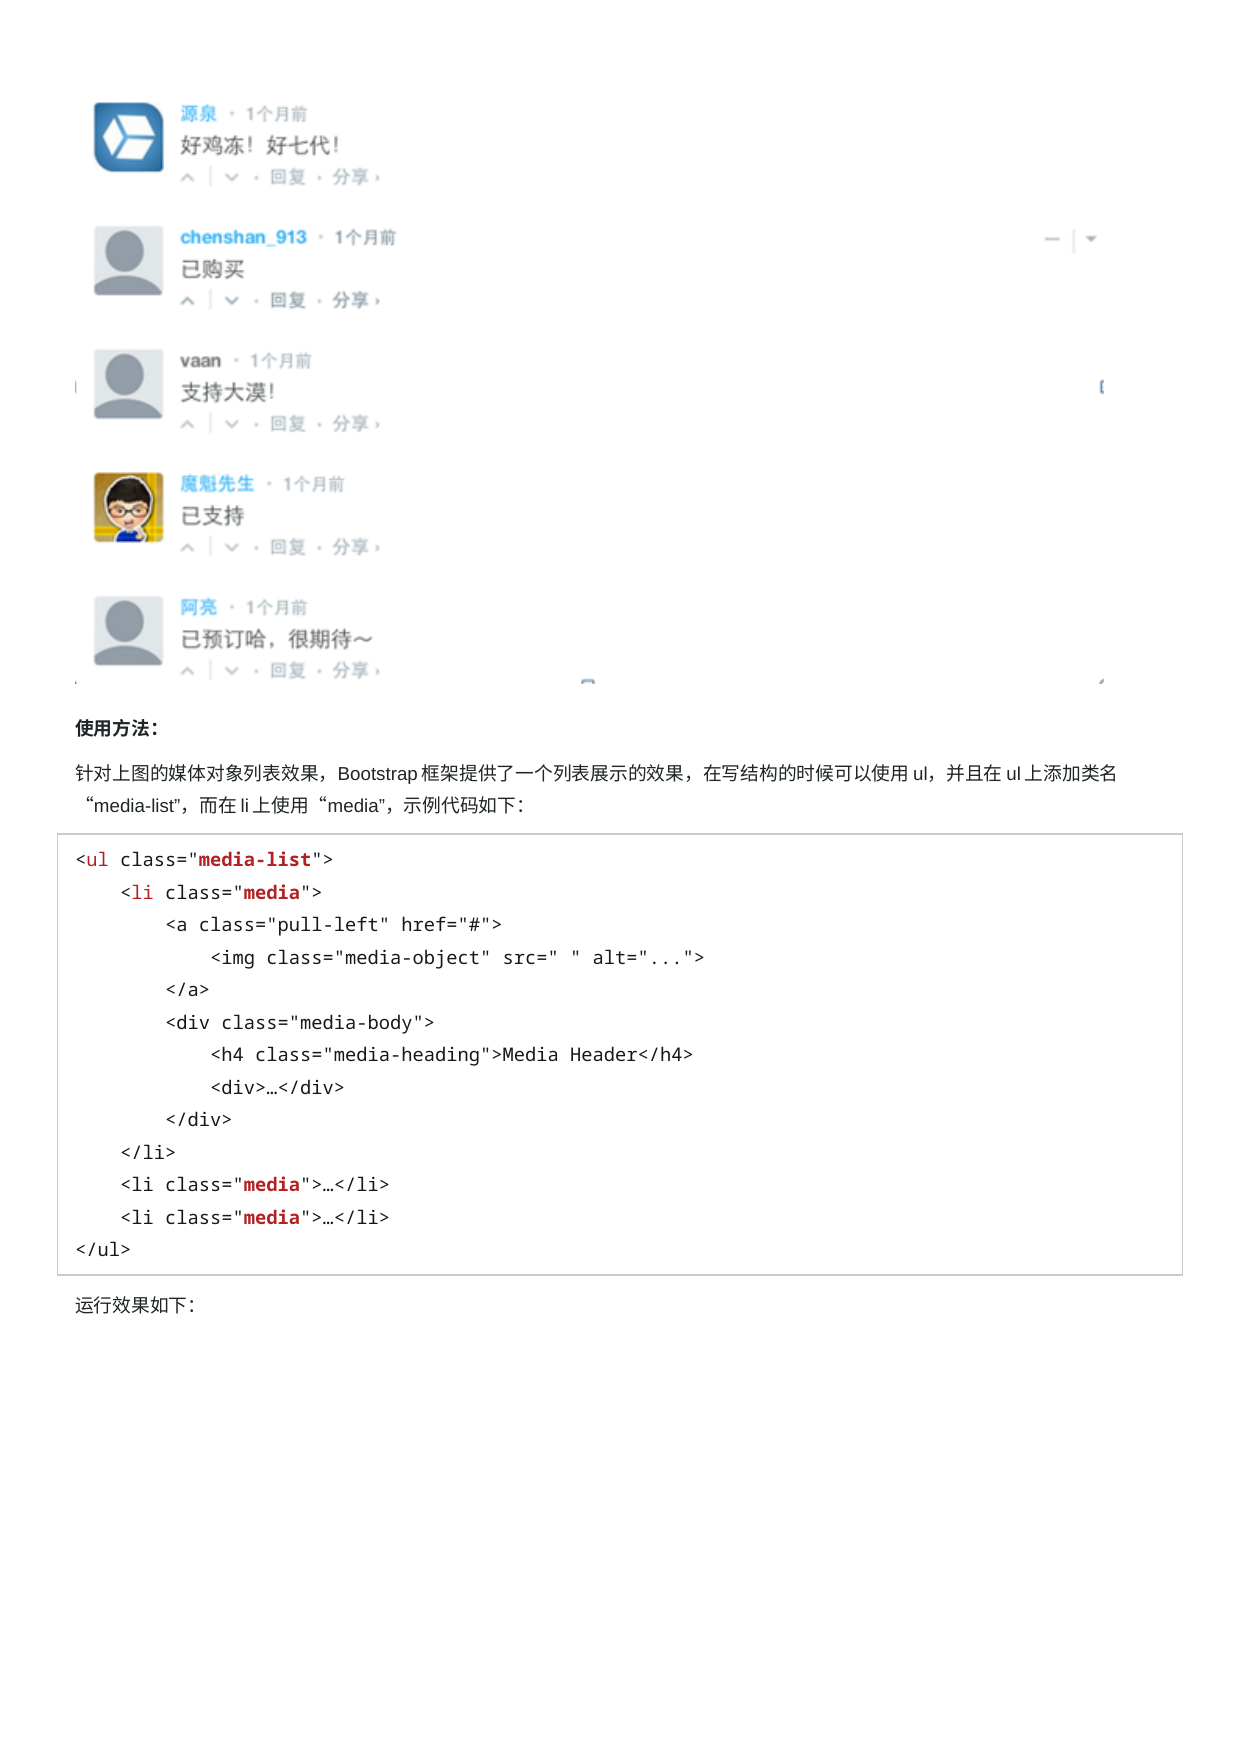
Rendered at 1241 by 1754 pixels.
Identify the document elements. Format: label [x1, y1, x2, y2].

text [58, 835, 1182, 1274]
picture [75, 95, 1104, 684]
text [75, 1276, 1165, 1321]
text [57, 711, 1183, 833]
